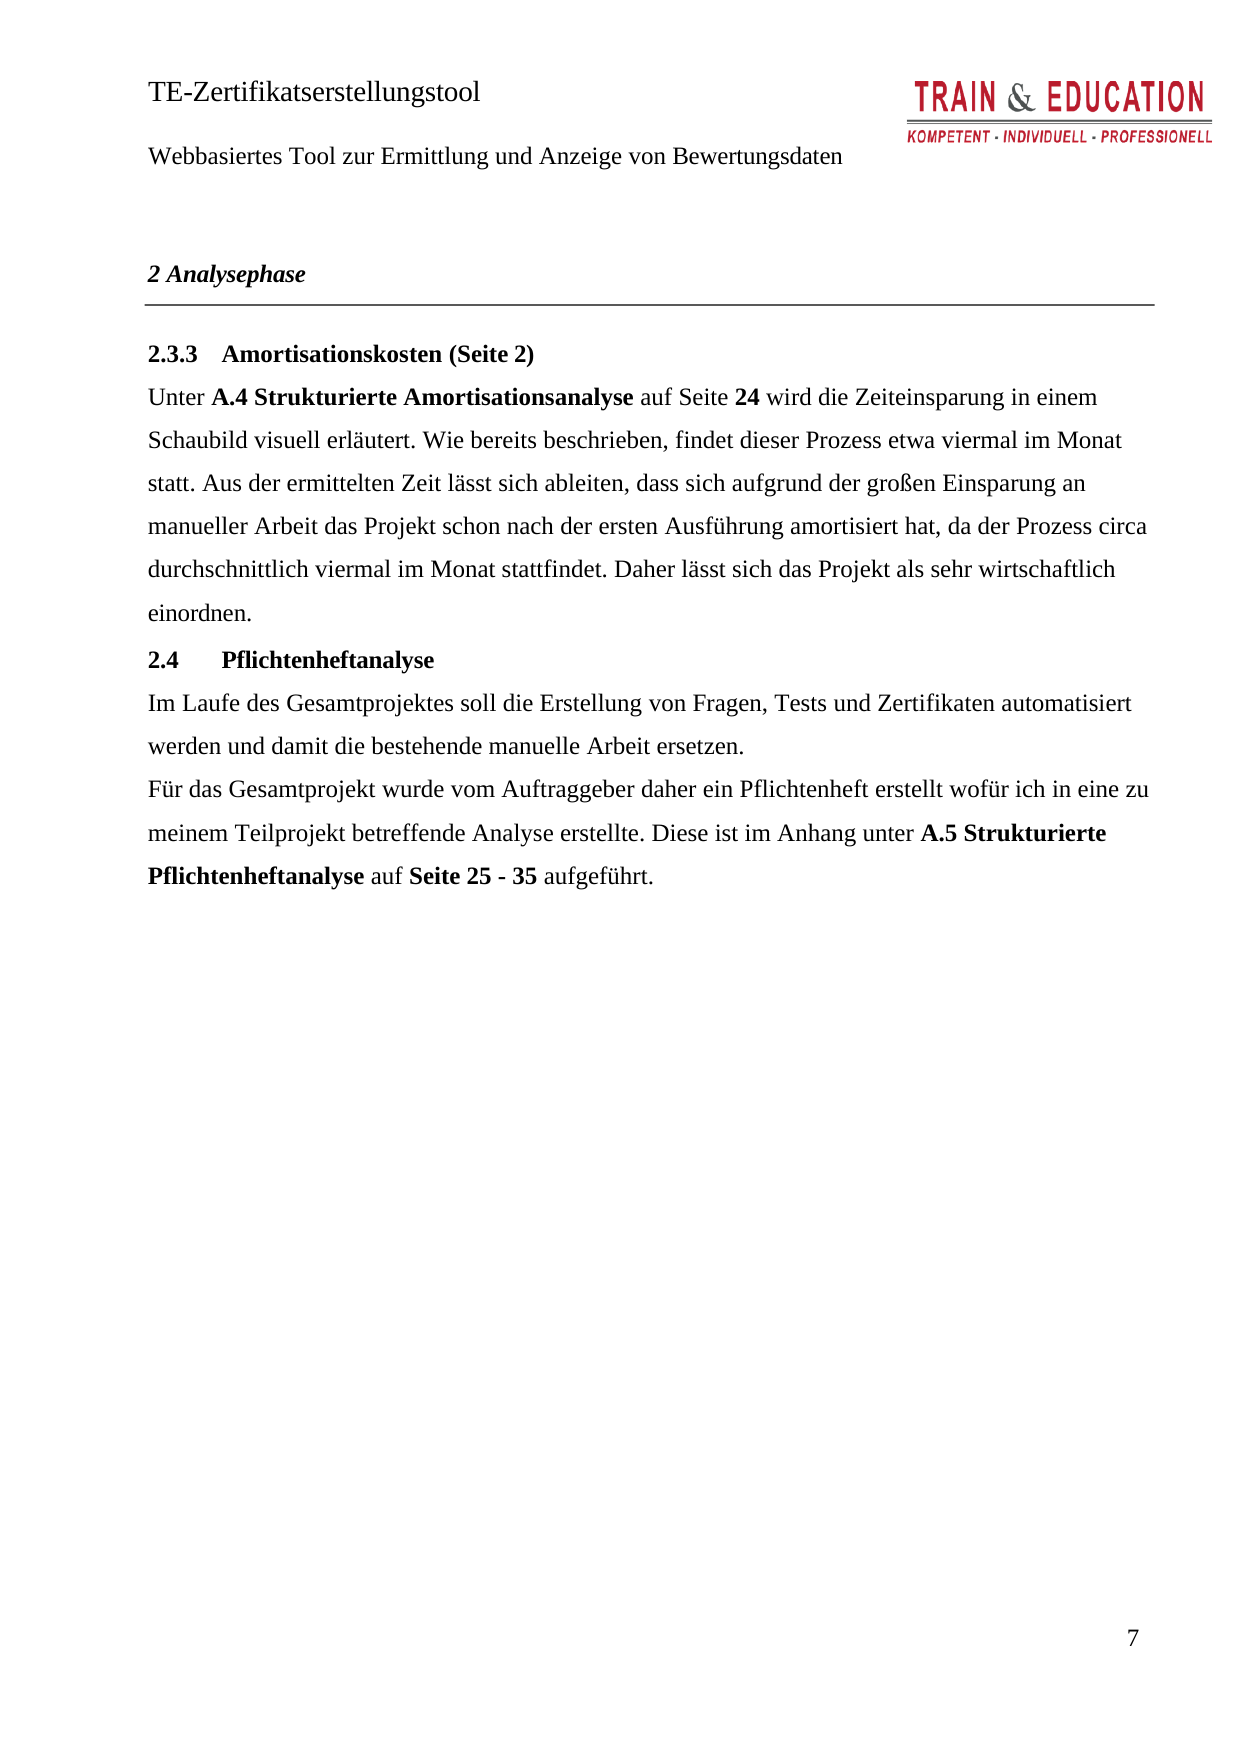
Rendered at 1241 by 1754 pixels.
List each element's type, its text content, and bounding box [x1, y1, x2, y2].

subtitle Amortisationskosten (Seite 2) [148, 339, 1178, 368]
subtitle Pflichtenheftanalyse [148, 645, 1178, 674]
text Im Laufe des Gesamtprojektes soll die Erstellung von Fragen, Tests und Zertifikaten automatisiert werden und damit die bestehende manuelle Arbeit ersetzen. [148, 688, 1178, 760]
list Analysephase [148, 259, 1178, 288]
text Für das Gesamtprojekt wurde vom Auftraggeber daher ein Pflichtenheft erstellt wofür ich in eine zu meinem Teilprojekt betreffende Analyse erstellte. Diese ist im Anhang unter A.5 Strukturierte Pflichtenheftanalyse auf Seite 25 - 35 aufgeführt. [148, 774, 1178, 889]
text Unter A.4 Strukturierte Amortisationsanalyse auf Seite 24 wird die Zeiteinsparung in einem Schaubild visuell erläutert. Wie bereits beschrieben, findet dieser Prozess etwa viermal im Monat statt. Aus der ermittelten Zeit lässt sich ableiten, dass sich aufgrund der großen Einsparung an manueller Arbeit das Projekt schon nach der ersten Ausführung amortisiert hat, da der Prozess circa durchschnittlich viermal im Monat stattfindet. Daher lässt sich das Projekt als sehr wirtschaftlich einordnen. [148, 382, 1150, 626]
picture [906, 81, 1213, 143]
